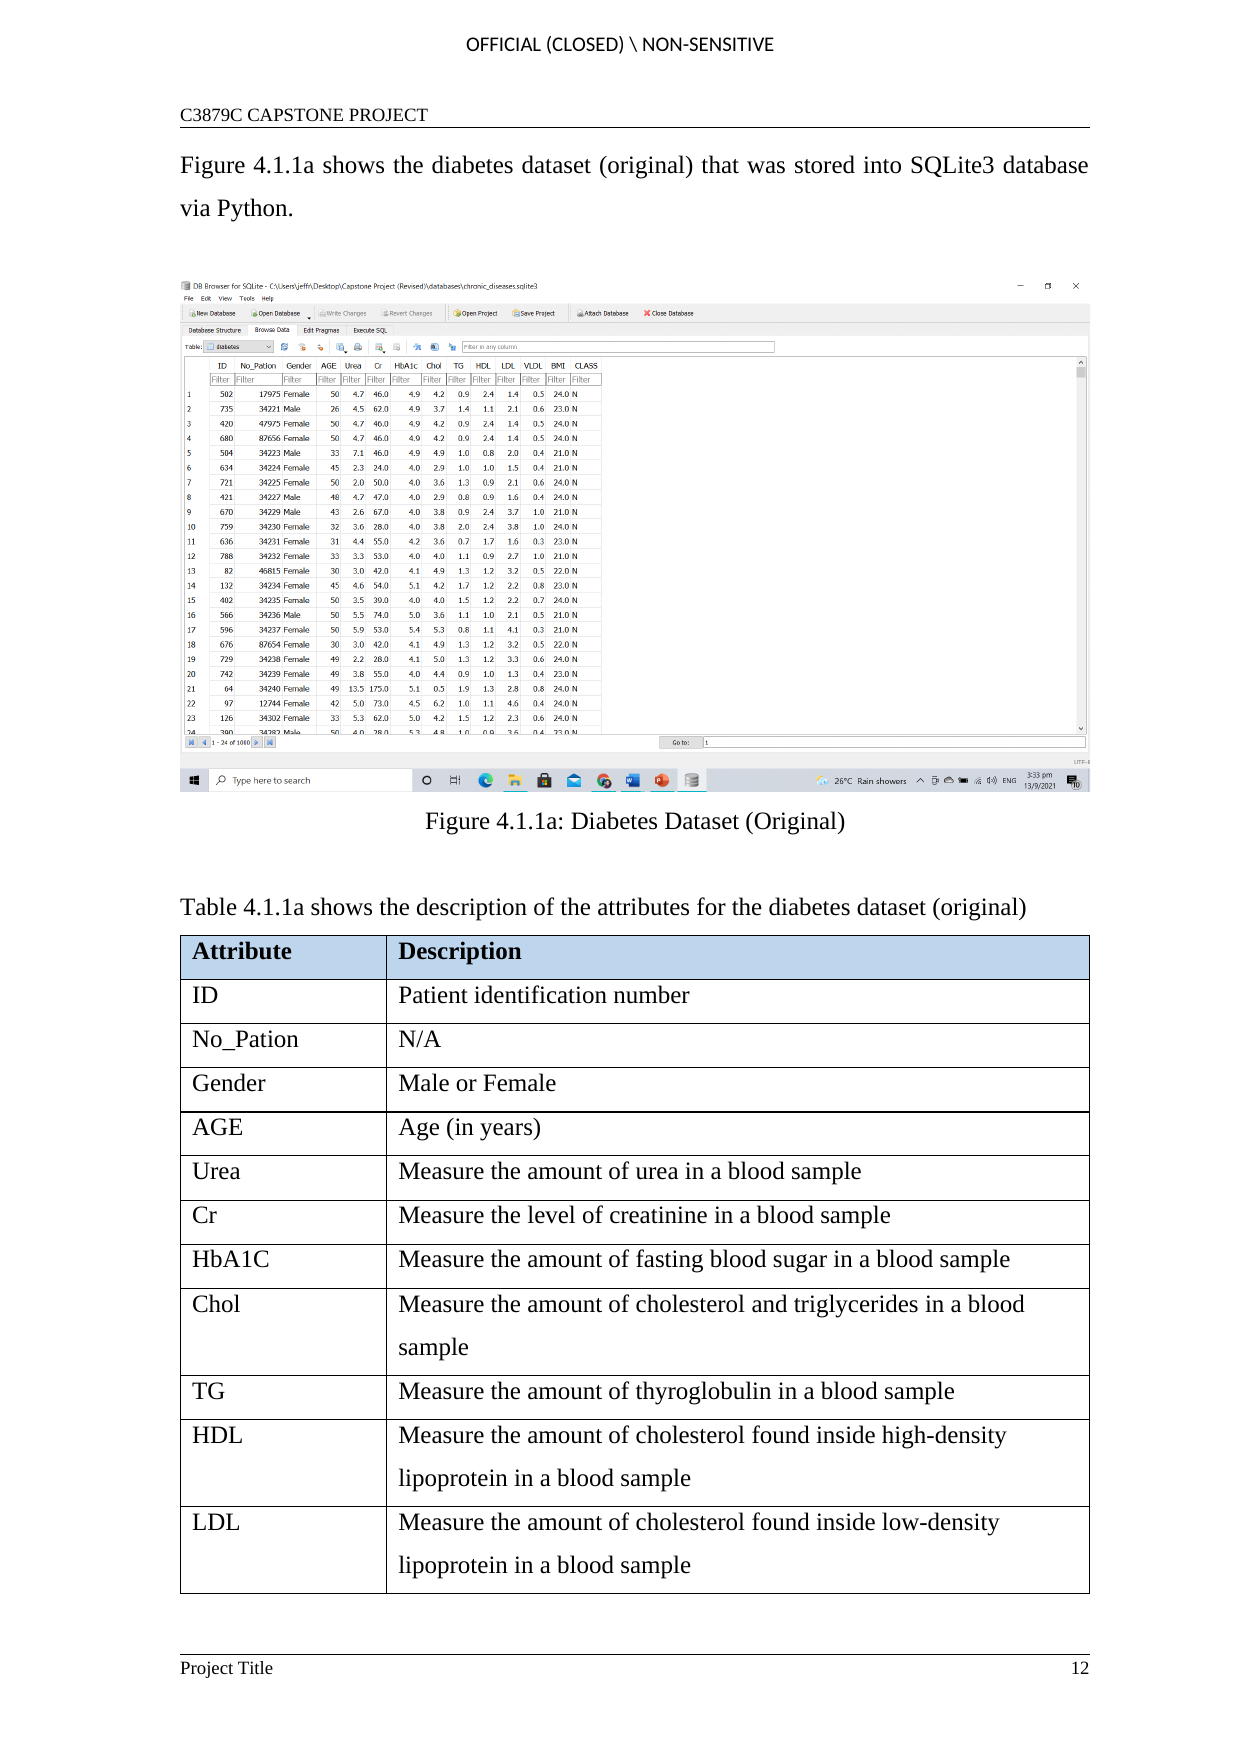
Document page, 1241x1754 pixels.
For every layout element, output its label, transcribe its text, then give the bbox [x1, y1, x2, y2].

text Table 4.1.1a shows the description of the attributes for the diabetes dataset (original) [180, 892, 1090, 921]
table_cell Age (in years) [387, 1113, 1089, 1155]
table_cell Measure the amount of urea in a blood sample [387, 1156, 1089, 1199]
table_cell Measure the amount of thyroglobulin in a blood sample [387, 1376, 1089, 1419]
table_cell Male or Female [387, 1068, 1089, 1111]
text Figure 4.1.1a shows the diabetes dataset (original) that was stored into SQLite3 database via Python. [180, 150, 1090, 222]
table_cell Cr [181, 1201, 386, 1243]
table_cell Measure the amount of fasting blood sugar in a blood sample [387, 1245, 1089, 1288]
table_header Description [387, 936, 1089, 979]
table_cell ID [181, 980, 386, 1023]
table_cell LDL [181, 1507, 386, 1593]
table_cell Patient identification number [387, 980, 1089, 1023]
table_cell HbA1C [181, 1245, 386, 1288]
table_cell Measure the amount of cholesterol and triglycerides in a blood sample [387, 1289, 1089, 1375]
table_cell Measure the amount of cholesterol found inside low-density lipoprotein in a blood sample [387, 1507, 1089, 1593]
table_cell Urea [181, 1156, 386, 1199]
table_cell TG [181, 1376, 386, 1419]
table_cell AGE [181, 1113, 386, 1155]
table_cell Chol [181, 1289, 386, 1375]
picture [180, 279, 1091, 792]
table_cell Measure the level of creatinine in a blood sample [387, 1201, 1089, 1243]
table_cell Measure the amount of cholesterol found inside high-density lipoprotein in a blood sample [387, 1420, 1089, 1506]
text Figure 4.1.1a: Diabetes Dataset (Original) [180, 806, 1090, 834]
table_cell HDL [181, 1420, 386, 1506]
table_cell No_Pation [181, 1024, 386, 1067]
table_cell N/A [387, 1024, 1089, 1067]
table_cell Gender [181, 1068, 386, 1111]
table_header Attribute [181, 936, 386, 979]
